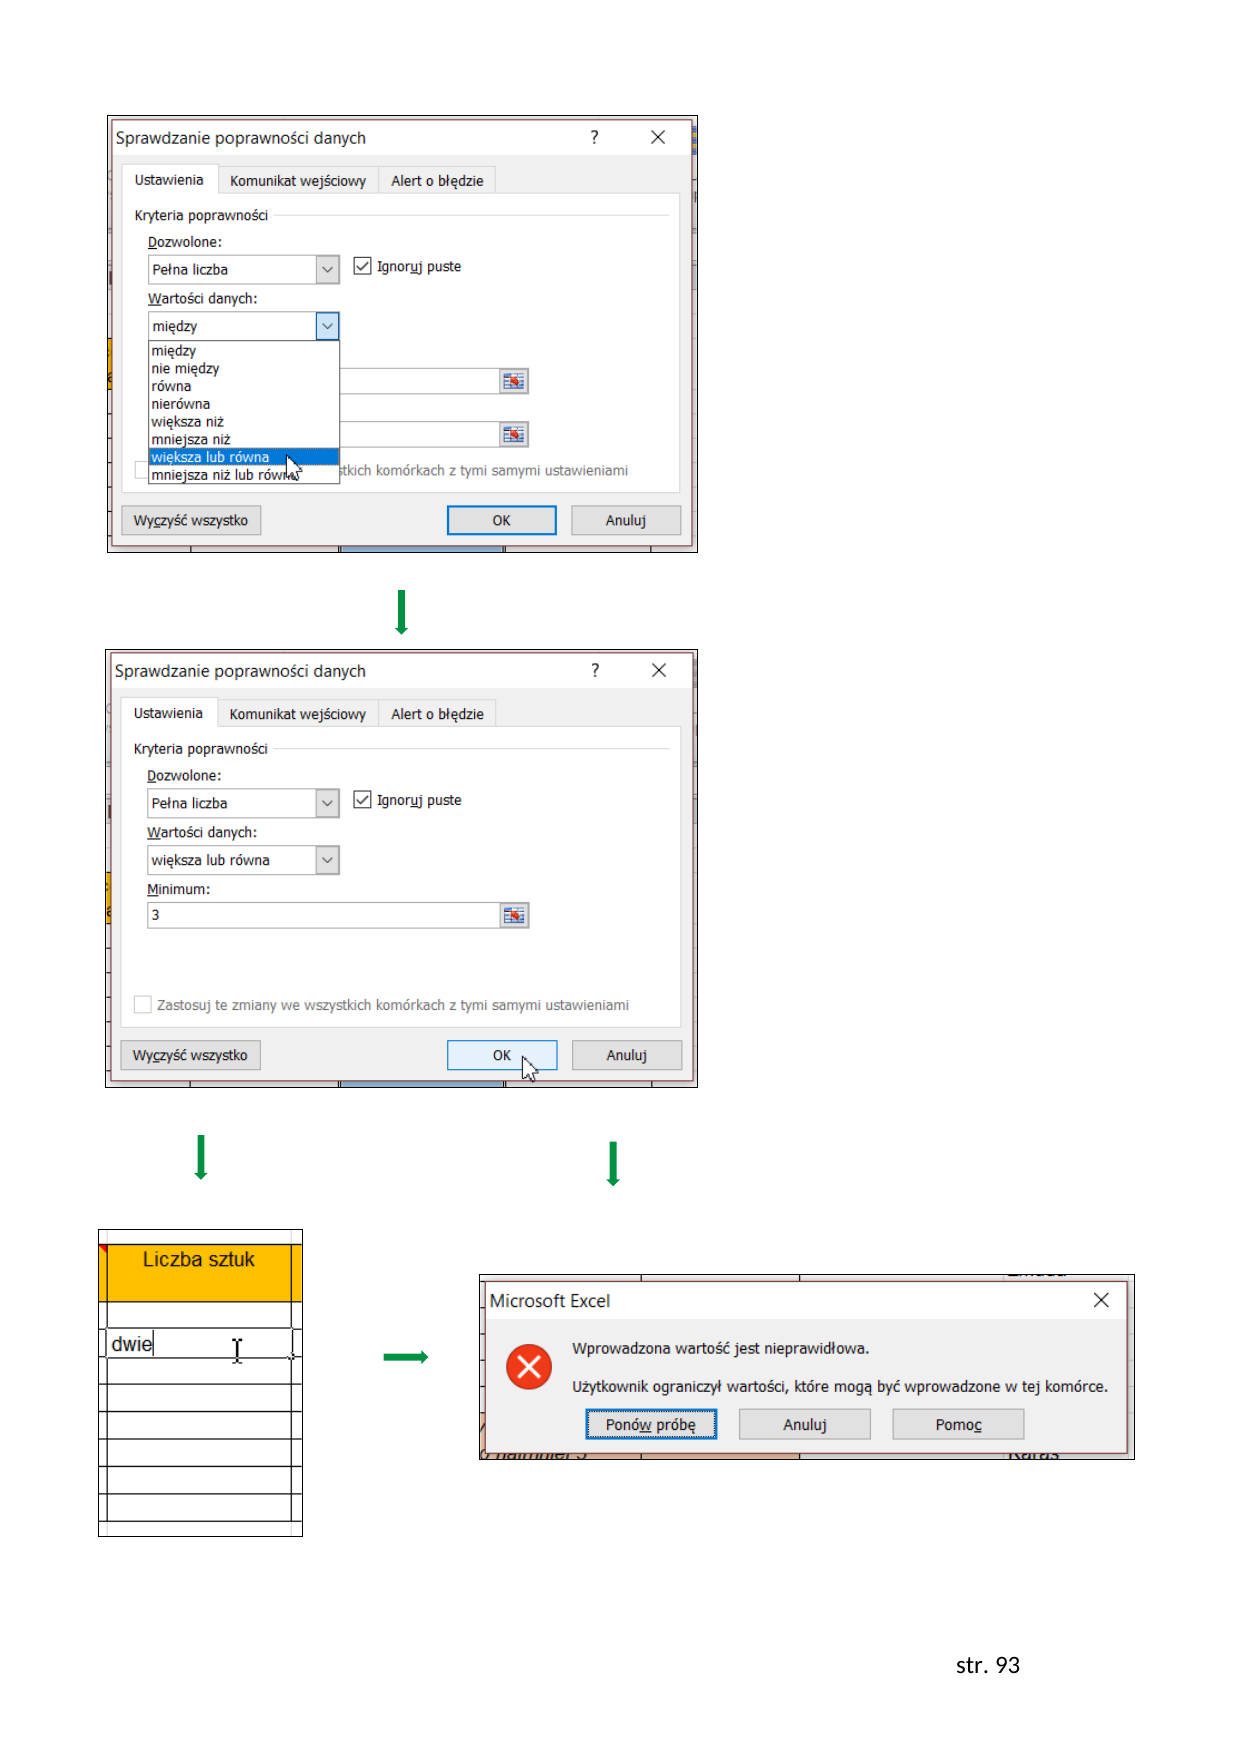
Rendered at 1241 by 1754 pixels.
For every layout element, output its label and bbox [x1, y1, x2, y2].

picture [99, 1230, 302, 1536]
picture [106, 650, 697, 1087]
picture [480, 1275, 1134, 1459]
picture [108, 116, 697, 552]
